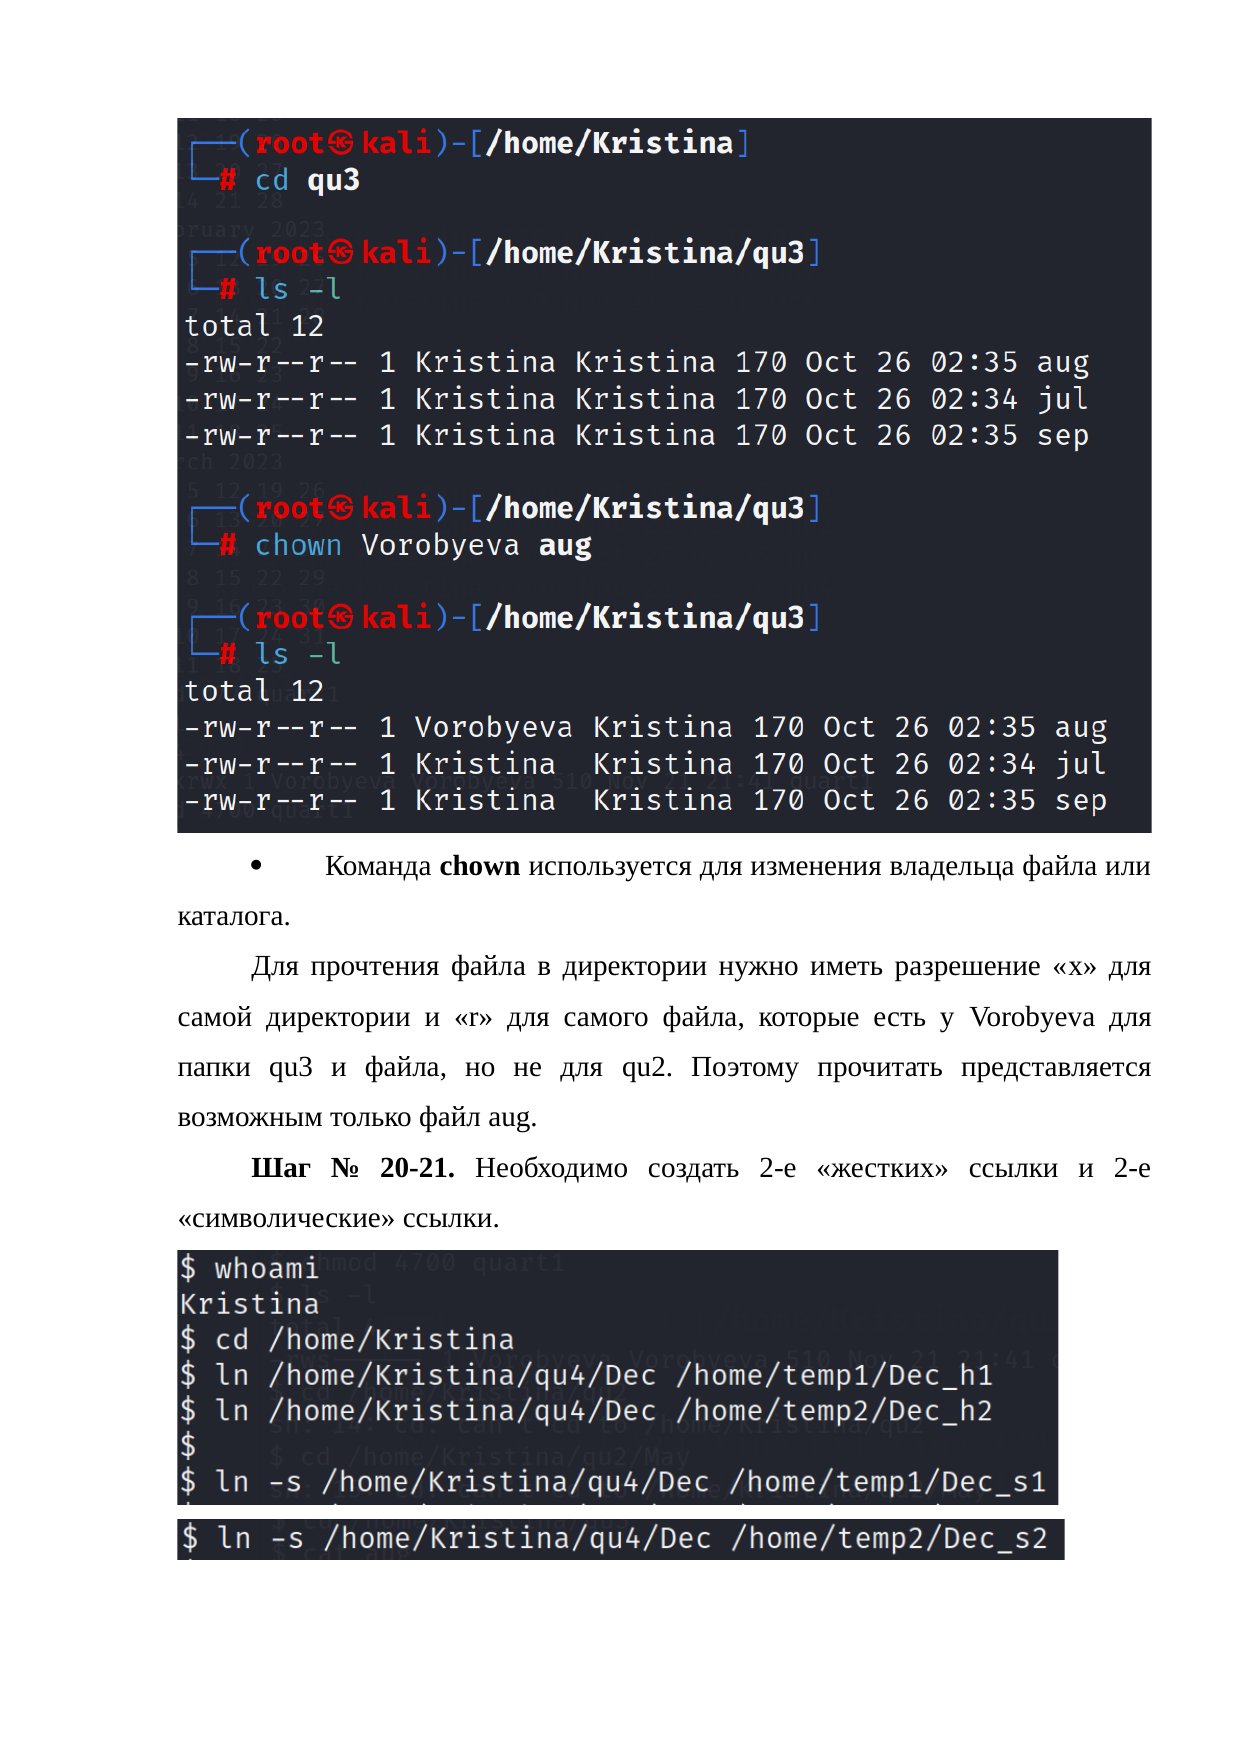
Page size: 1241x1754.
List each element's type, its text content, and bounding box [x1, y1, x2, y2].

picture [177, 1519, 1065, 1560]
picture [177, 118, 1152, 833]
picture [177, 1250, 1059, 1505]
text Шаг № 20-21. Необходимо создать 2-е «жестких» ссылки и 2-е «символические» ссылки. [177, 1150, 1152, 1234]
list Команда chown используется для изменения владельца файла или каталога. [177, 848, 1152, 932]
text Для прочтения файла в директории нужно иметь разрешение «x» для самой директории и «r» для самого файла, которые есть у Vorobyeva для папки qu3 и файла, но не для qu2. Поэтому прочитать представляется возможным только файл aug. [177, 948, 1152, 1133]
